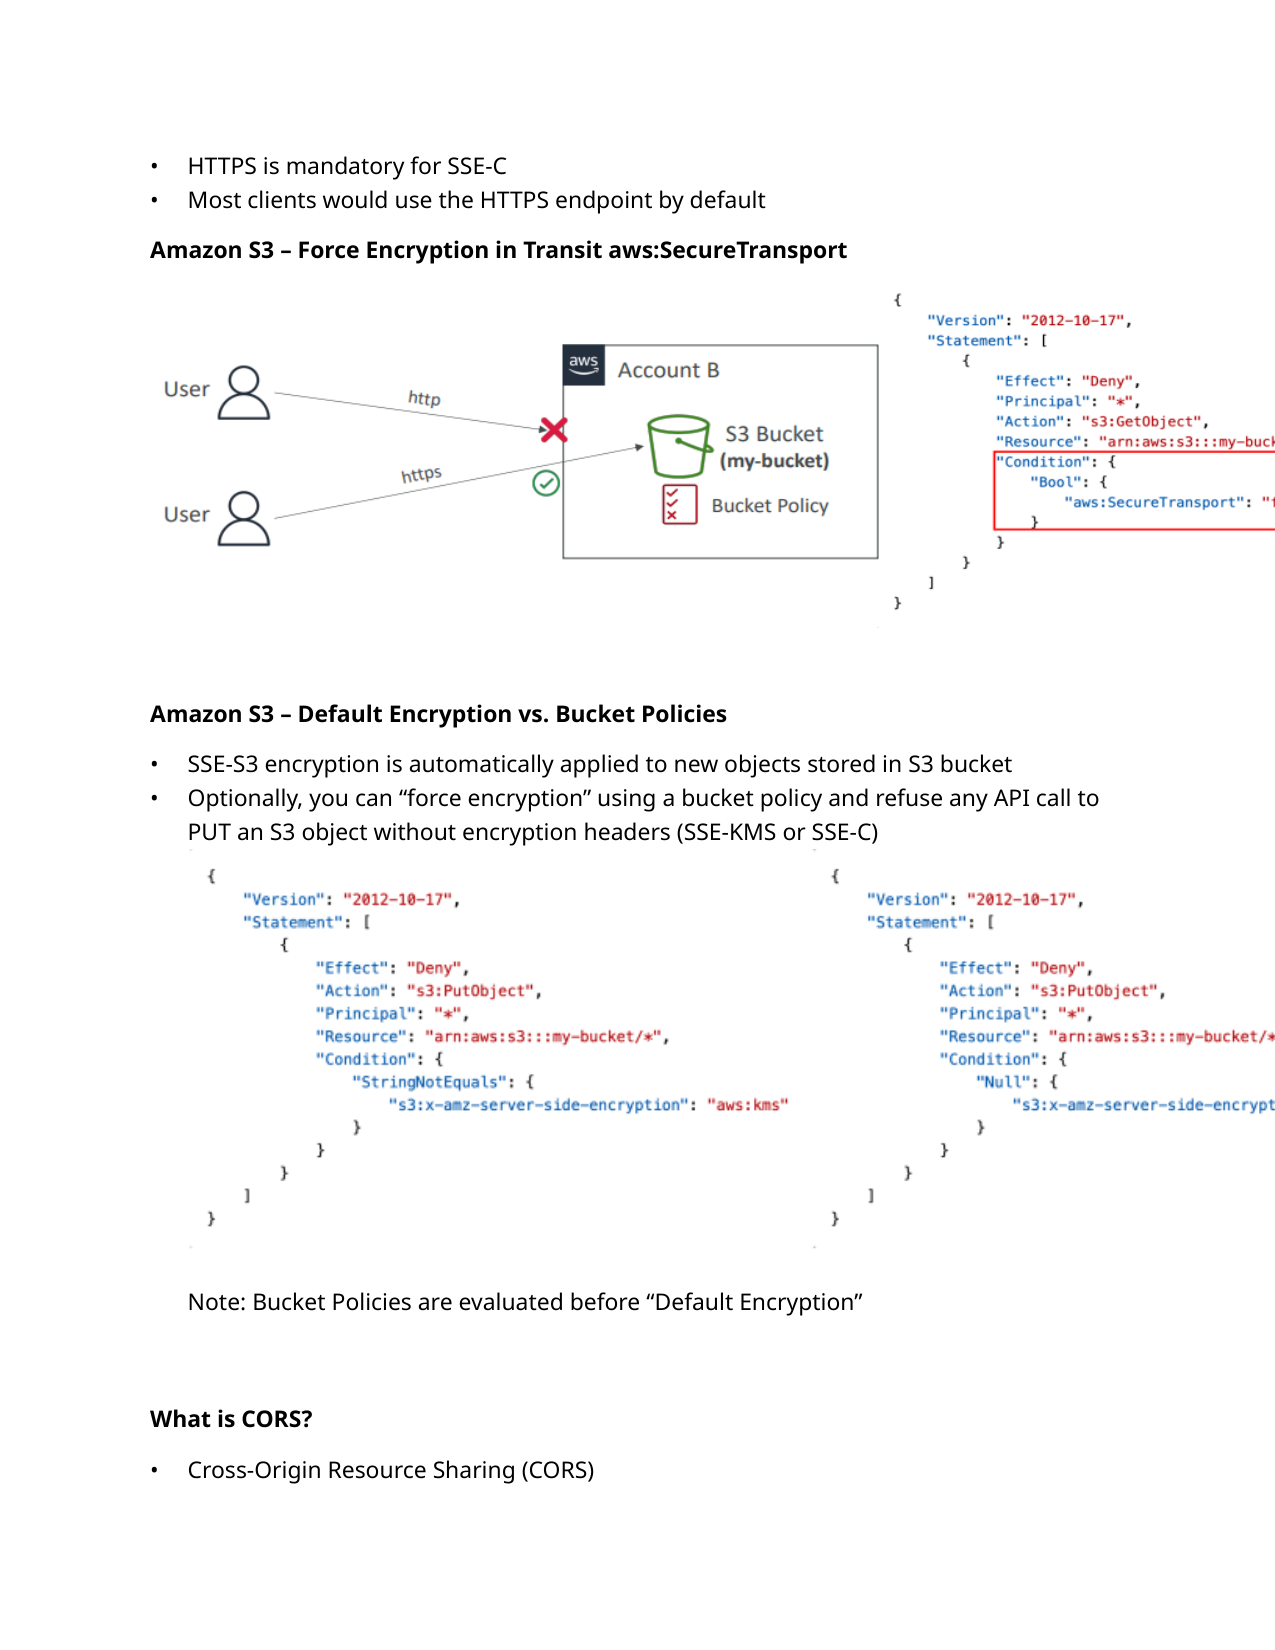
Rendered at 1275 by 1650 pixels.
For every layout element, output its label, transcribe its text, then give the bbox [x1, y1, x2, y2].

picture [187, 849, 1275, 1250]
list Most clients would use the HTTPS endpoint by default [150, 184, 1125, 215]
picture [150, 284, 1275, 628]
list Note: Bucket Policies are evaluated before “Default Encryption” [187, 1286, 1125, 1317]
text Amazon S3 – Force Encryption in Transit aws:SecureTransport [150, 234, 1125, 265]
list HTTPS is mandatory for SSE-C [150, 150, 1125, 181]
list Cross-Origin Resource Sharing (CORS) [150, 1454, 1125, 1485]
text Amazon S3 – Default Encryption vs. Bucket Policies [150, 698, 1125, 729]
text What is CORS? [150, 1403, 1125, 1435]
list SSE-S3 encryption is automatically applied to new objects stored in S3 bucket [150, 748, 1125, 779]
